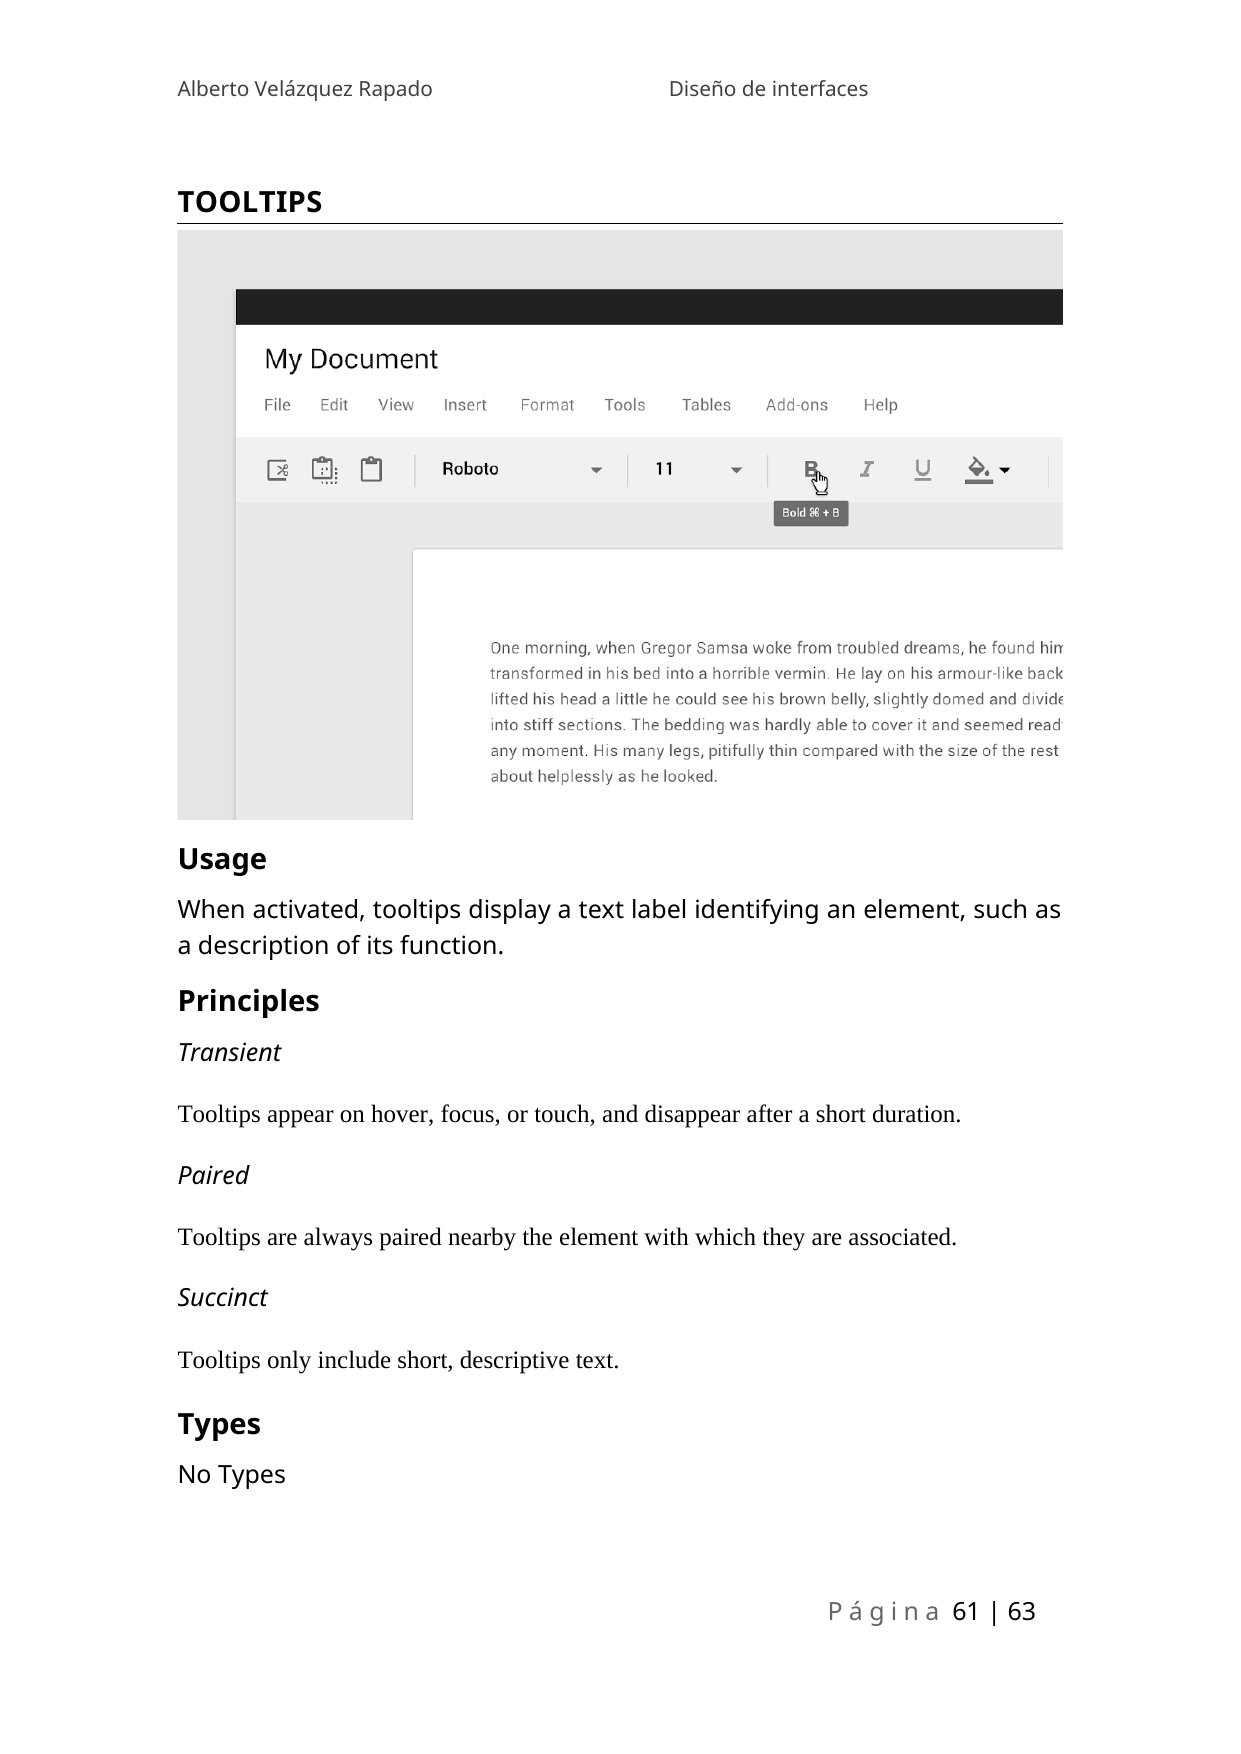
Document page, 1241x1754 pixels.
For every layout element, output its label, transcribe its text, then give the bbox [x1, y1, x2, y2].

text Tooltips are always paired nearby the element with which they are associated. [177, 1222, 1063, 1251]
subtitle Usage [177, 838, 1063, 878]
text When activated, tooltips display a text label identifying an element, such as a description of its function. [177, 892, 1063, 962]
subtitle Paired [177, 1157, 1063, 1191]
subtitle Types [177, 1403, 1063, 1443]
subtitle Transient [177, 1034, 1063, 1068]
subtitle Succinct [177, 1280, 1063, 1314]
subtitle Tooltips [177, 181, 1063, 223]
subtitle Principles [177, 980, 1063, 1020]
text Tooltips only include short, descriptive text. [177, 1345, 1063, 1374]
picture [177, 230, 1063, 820]
text No Types [177, 1457, 1063, 1491]
text Tooltips appear on hover, focus, or touch, and disappear after a short duration. [177, 1099, 1063, 1128]
